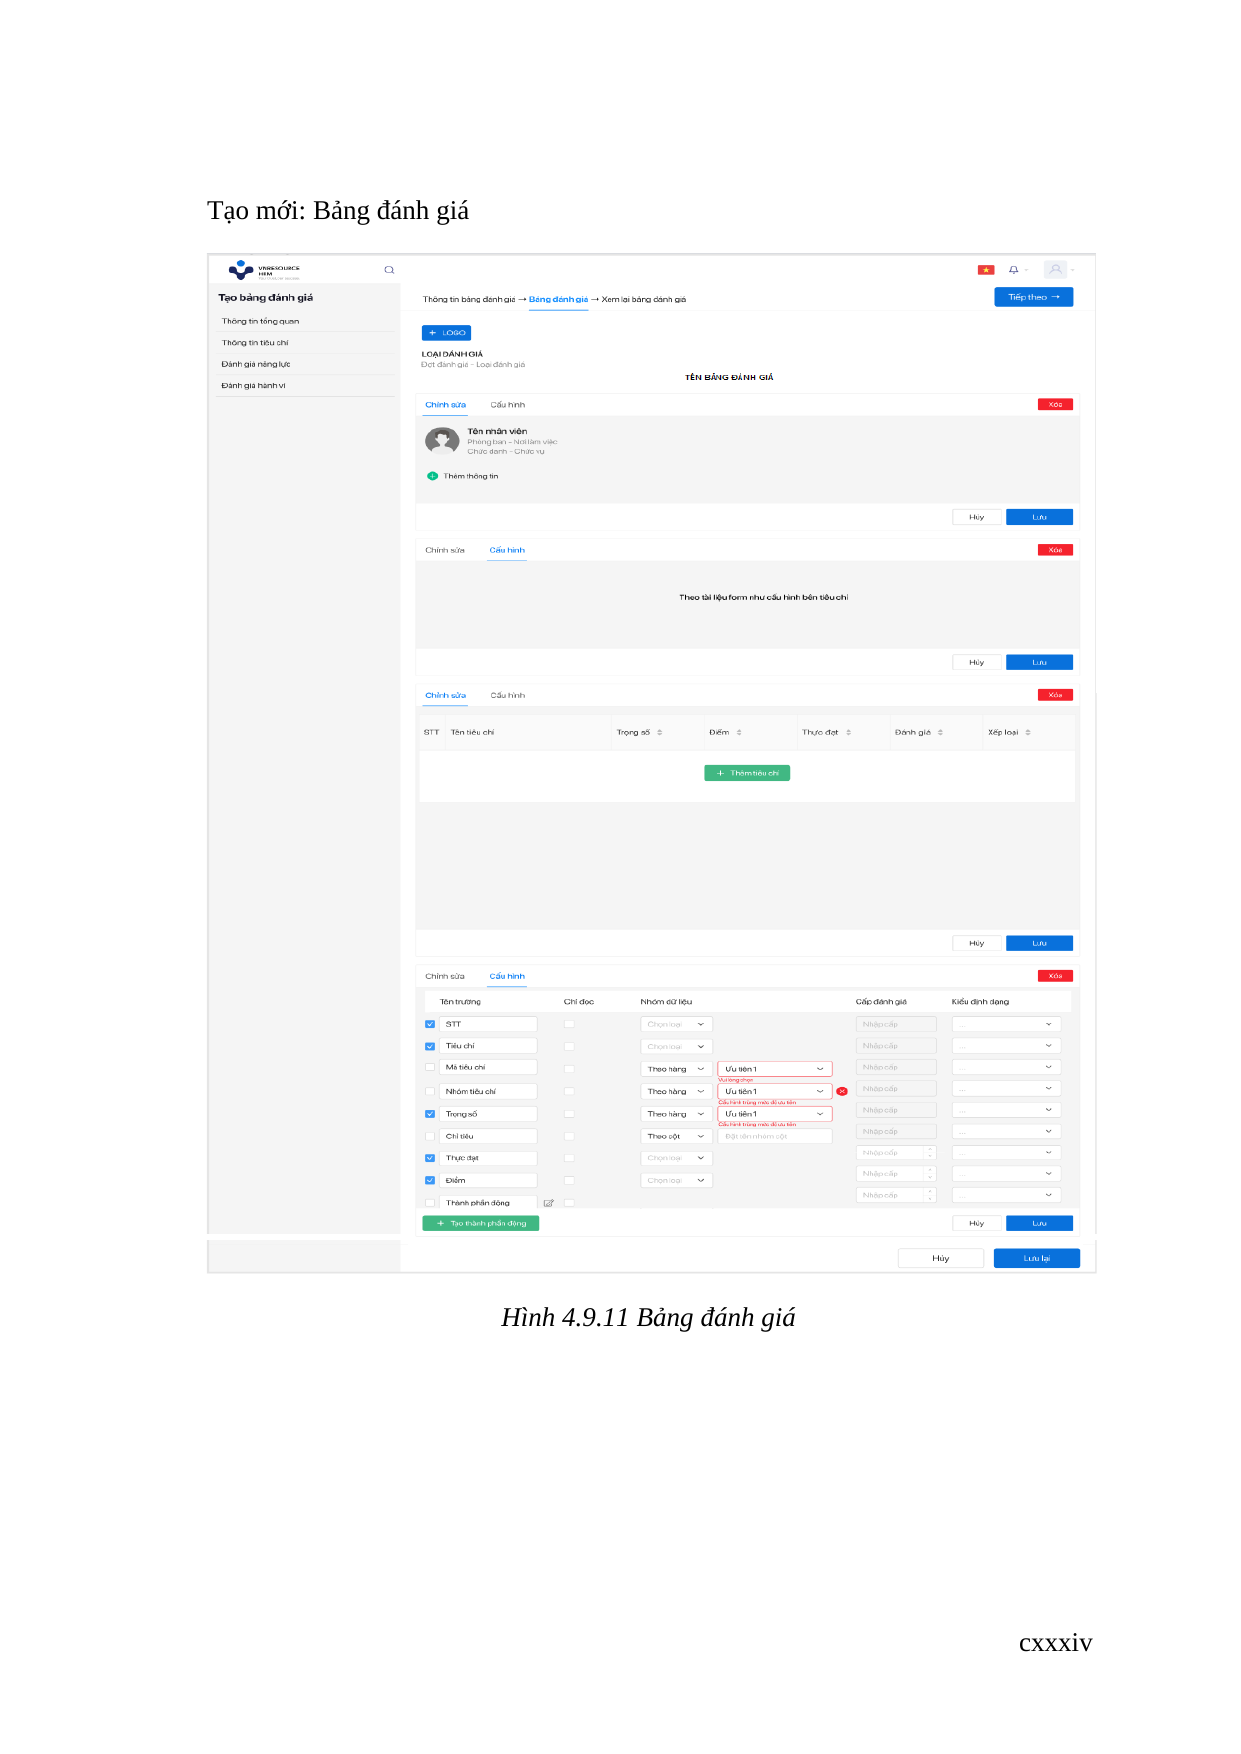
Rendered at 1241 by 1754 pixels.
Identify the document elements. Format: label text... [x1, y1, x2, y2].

picture [206, 253, 1097, 1274]
text Tạo mới: Bảng đánh giá [207, 194, 1092, 226]
text Hình 4.9.11 Bảng đánh giá [207, 1301, 1092, 1333]
